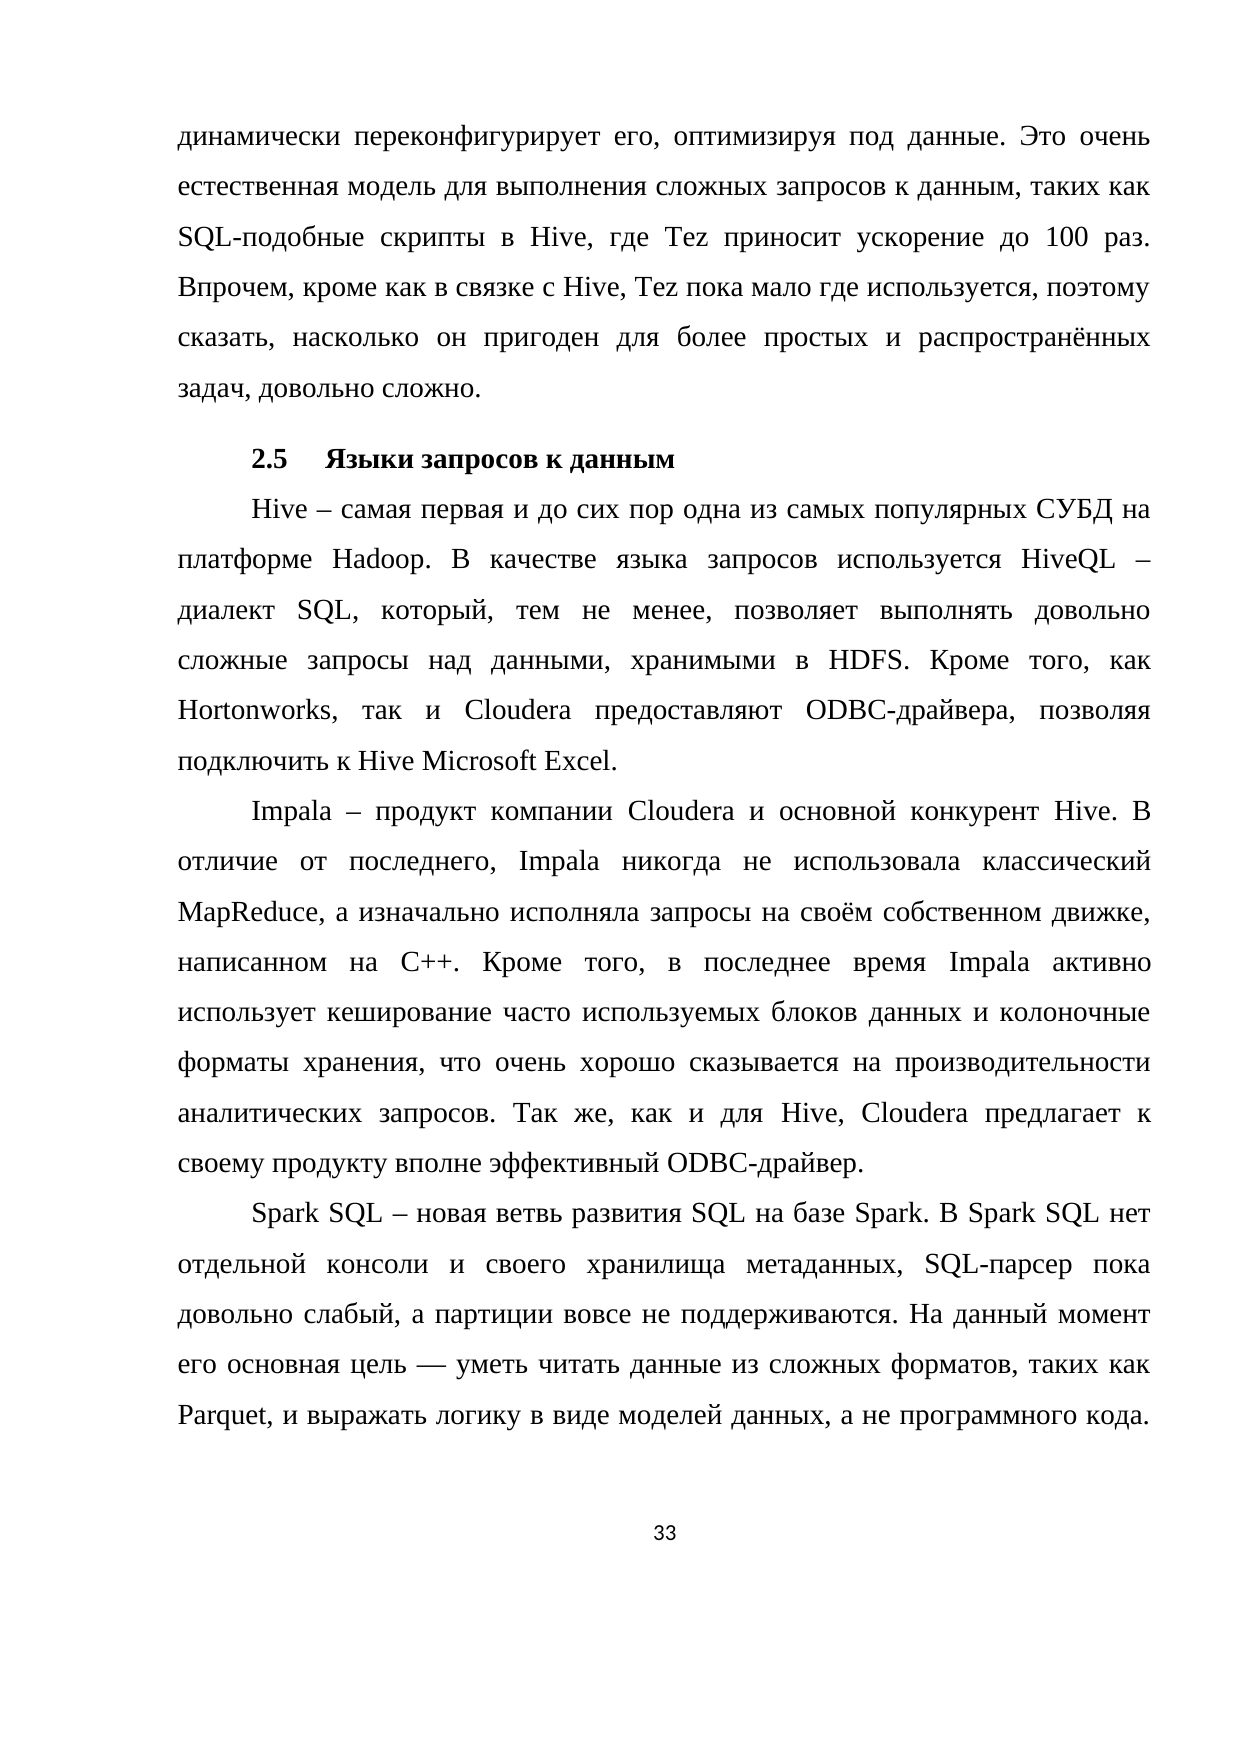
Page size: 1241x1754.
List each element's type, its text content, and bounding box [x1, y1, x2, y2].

text Impala – продукт компании Cloudera и основной конкурент Hive. В отличие от последнего, Impala никогда не использовала классический MapReduce, а изначально исполняла запросы на своём собственном движке, написанном на C++. Кроме того, в последнее время Impala активно использует кеширование часто используемых блоков данных и колоночные форматы хранения, что очень хорошо сказывается на производительности аналитических запросов. Так же, как и для Hive, Cloudera предлагает к своему продукту вполне эффективный ODBC-драйвер. [177, 793, 1152, 1179]
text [177, 1196, 1152, 1430]
text Языки запросов к данным [177, 441, 1152, 474]
text Hive – самая первая и до сих пор одна из самых популярных СУБД на платформе Hadoop. В качестве языка запросов используется HiveQL –диалект SQL, который, тем не менее, позволяет выполнять довольно сложные запросы над данными, хранимыми в HDFS. Кроме того, как Hortonworks, так и Cloudera предоставляют ODBC-драйвера, позволяя подключить к Hive Microsoft Excel. [177, 491, 1152, 776]
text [177, 118, 1152, 403]
